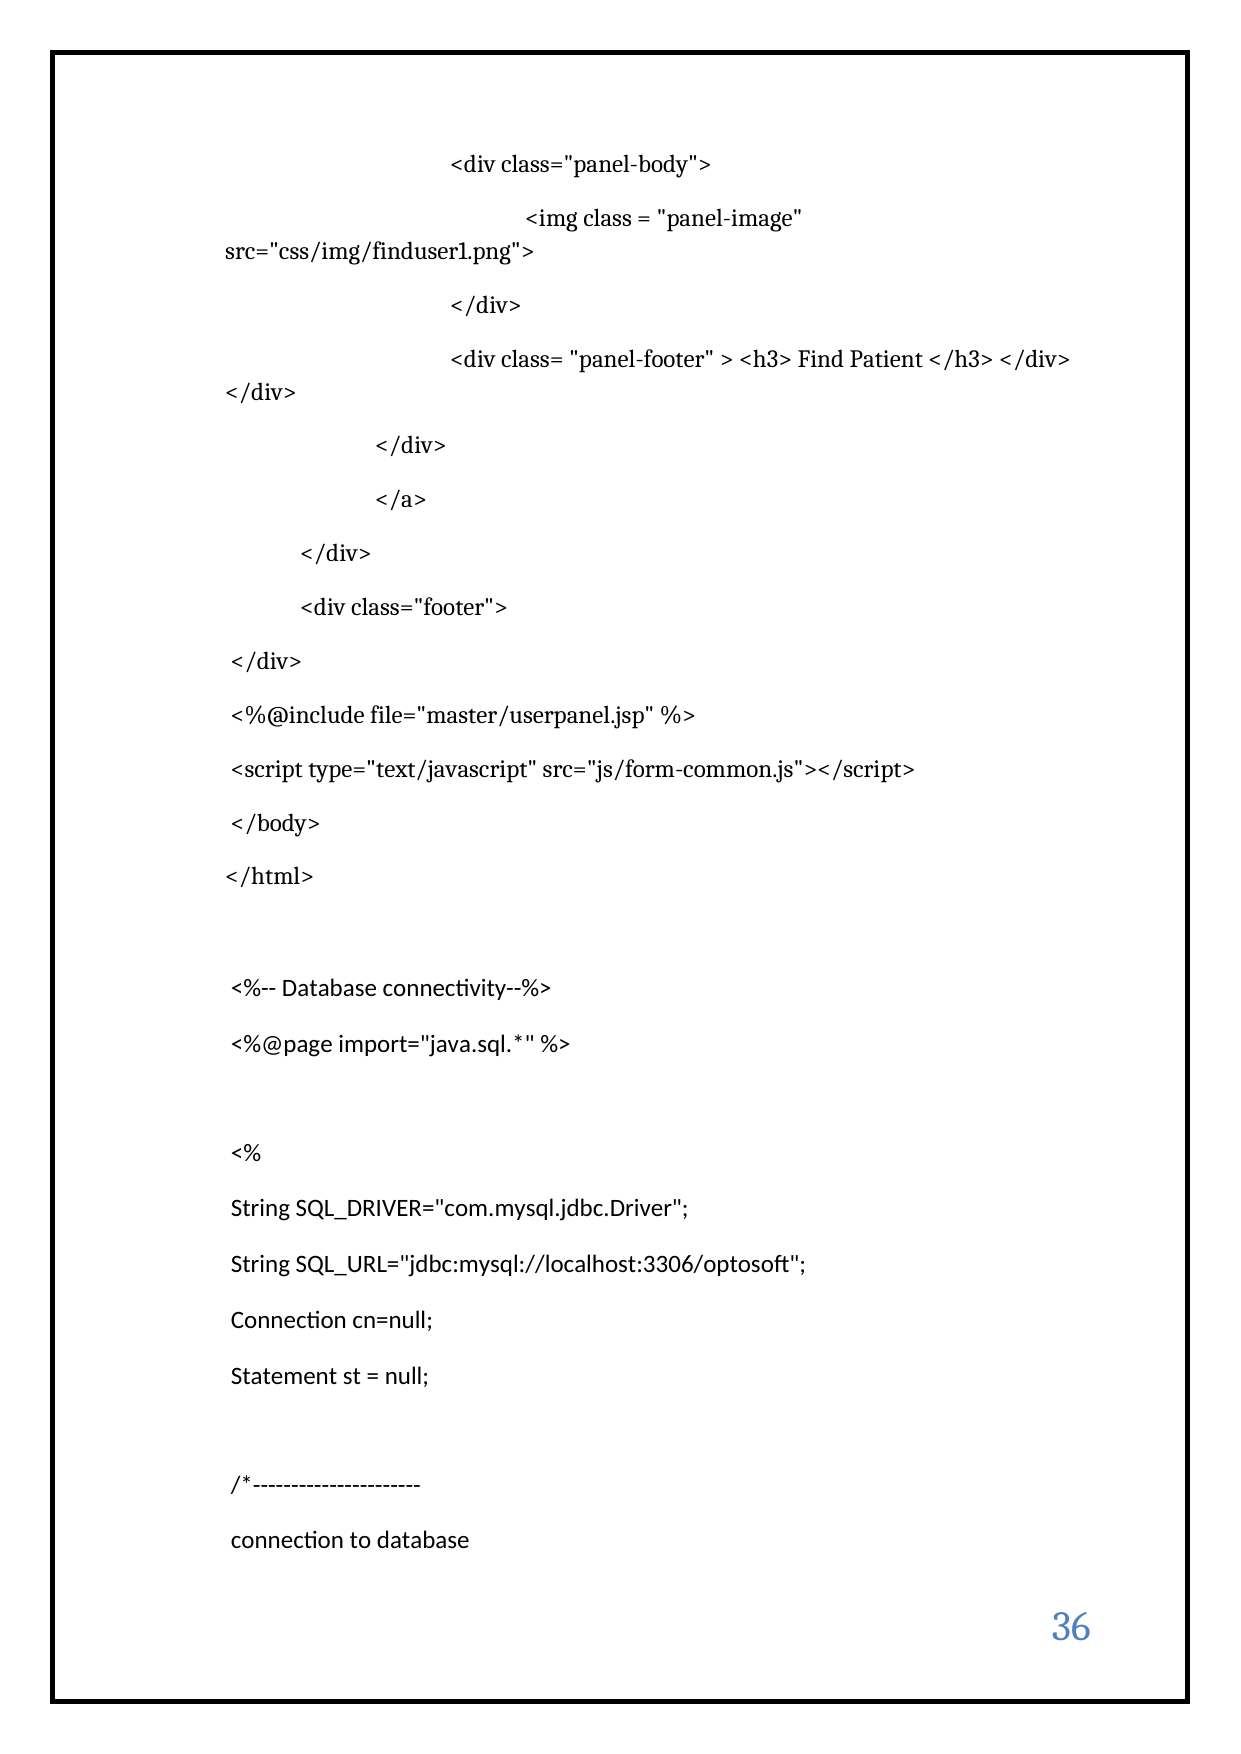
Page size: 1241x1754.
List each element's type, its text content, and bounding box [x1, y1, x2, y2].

text </div> [225, 647, 1090, 676]
text <%@page import="java.sql.*" %> [225, 1028, 1090, 1058]
text <script type="text/javascript" src="js/form-common.js"></script> [225, 754, 1090, 783]
text String SQL_DRIVER="com.mysql.jdbc.Driver"; [225, 1192, 1090, 1223]
text <div class="panel-body"> [225, 150, 1090, 179]
text Statement st = null; [225, 1360, 1090, 1391]
text <div class="footer"> [225, 593, 1090, 622]
text connection to database [225, 1525, 1090, 1555]
text </html> [225, 862, 1090, 891]
text </a> [225, 485, 1090, 514]
text Connection cn=null; [225, 1304, 1090, 1335]
text String SQL_URL="jdbc:mysql://localhost:3306/optosoft"; [225, 1248, 1090, 1279]
text <%-- Database connectivity--%> [225, 972, 1090, 1002]
text </div> [225, 291, 1090, 319]
text <img class = "panel-image" src="css/img/finduser1.png"> [225, 204, 1090, 266]
text <%@include file="master/userpanel.jsp" %> [225, 701, 1090, 729]
text </div> [225, 431, 1090, 460]
text </body> [225, 808, 1090, 837]
text /*---------------------- [225, 1469, 1090, 1499]
text </div> [225, 539, 1090, 568]
text <div class= "panel-footer" > <h3> Find Patient </h3> </div> </div> [225, 344, 1090, 406]
text <% [225, 1137, 1090, 1167]
